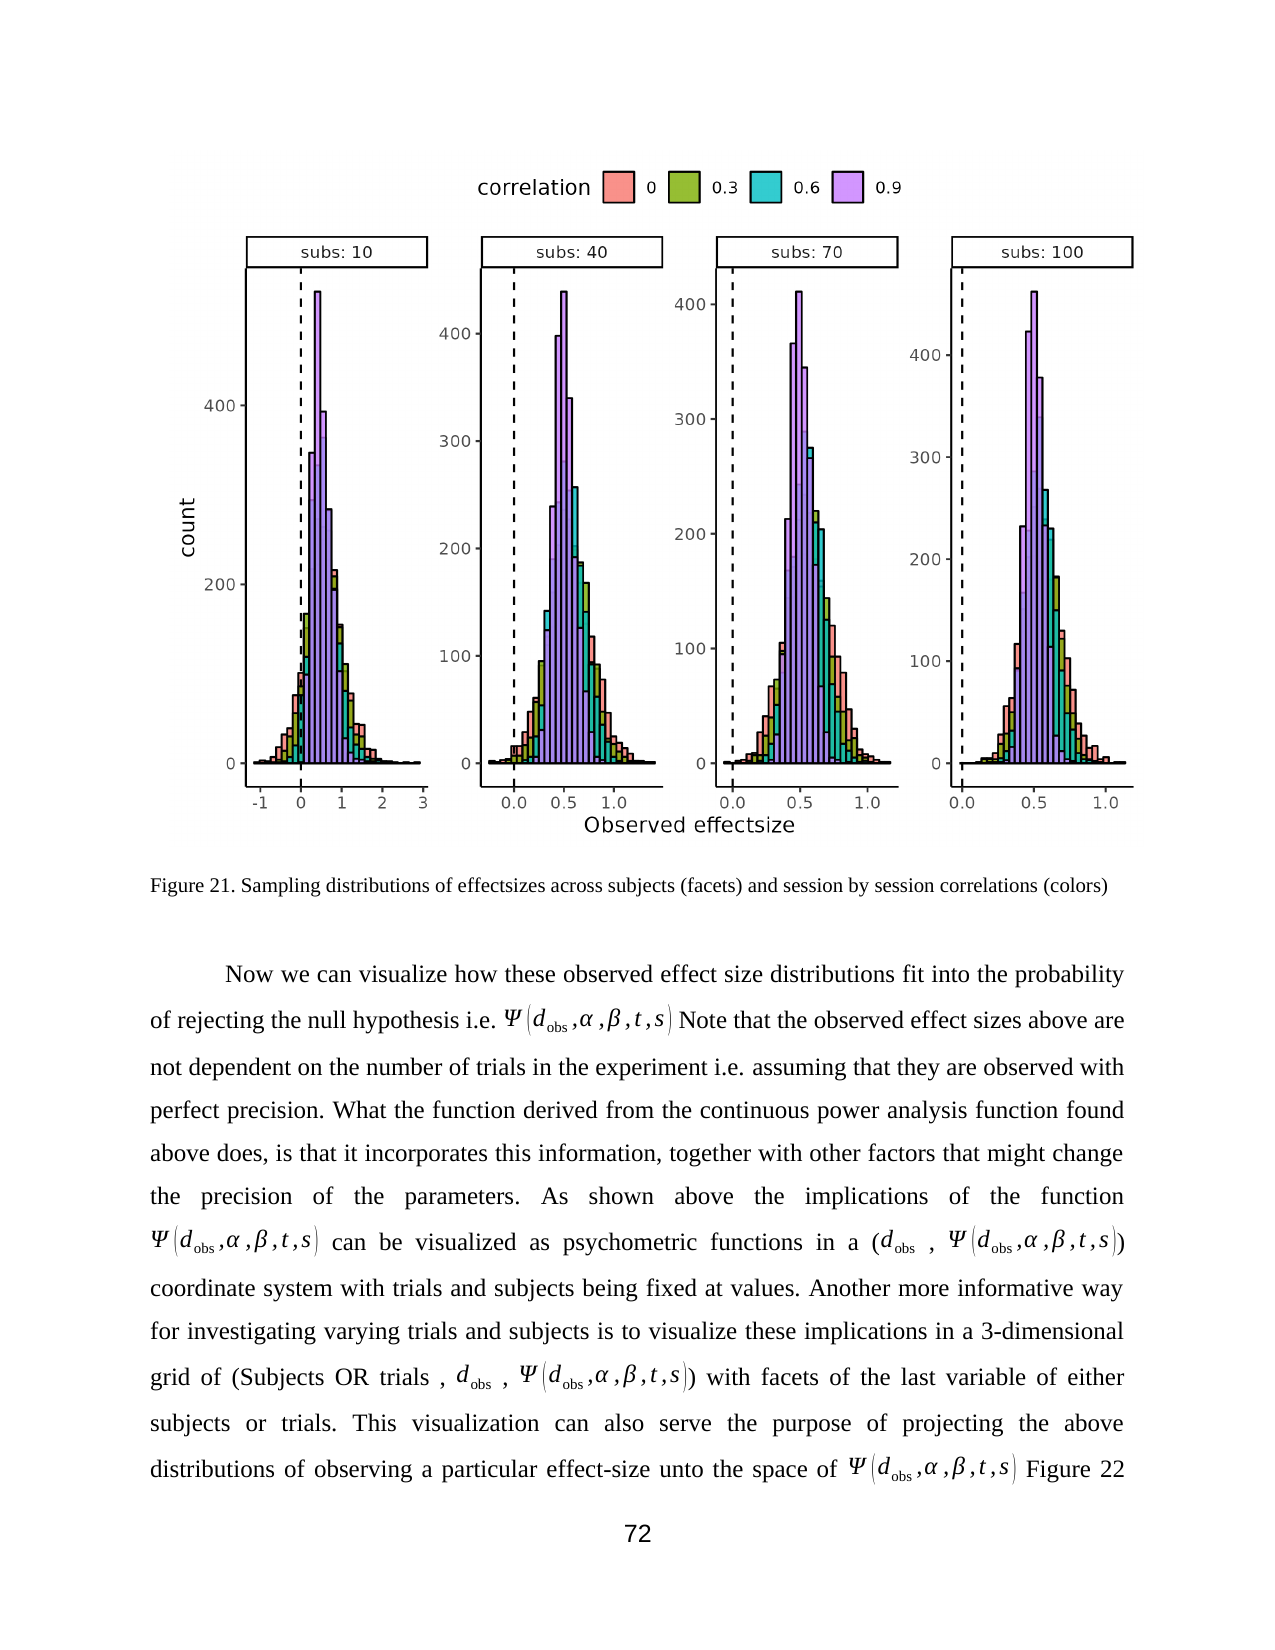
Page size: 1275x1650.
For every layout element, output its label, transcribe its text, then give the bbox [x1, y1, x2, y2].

text Figure 21. Sampling distributions of effectsizes across subjects (facets) and session by session correlations (colors) [150, 873, 1125, 897]
picture [168, 150, 1144, 847]
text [150, 959, 1125, 1486]
